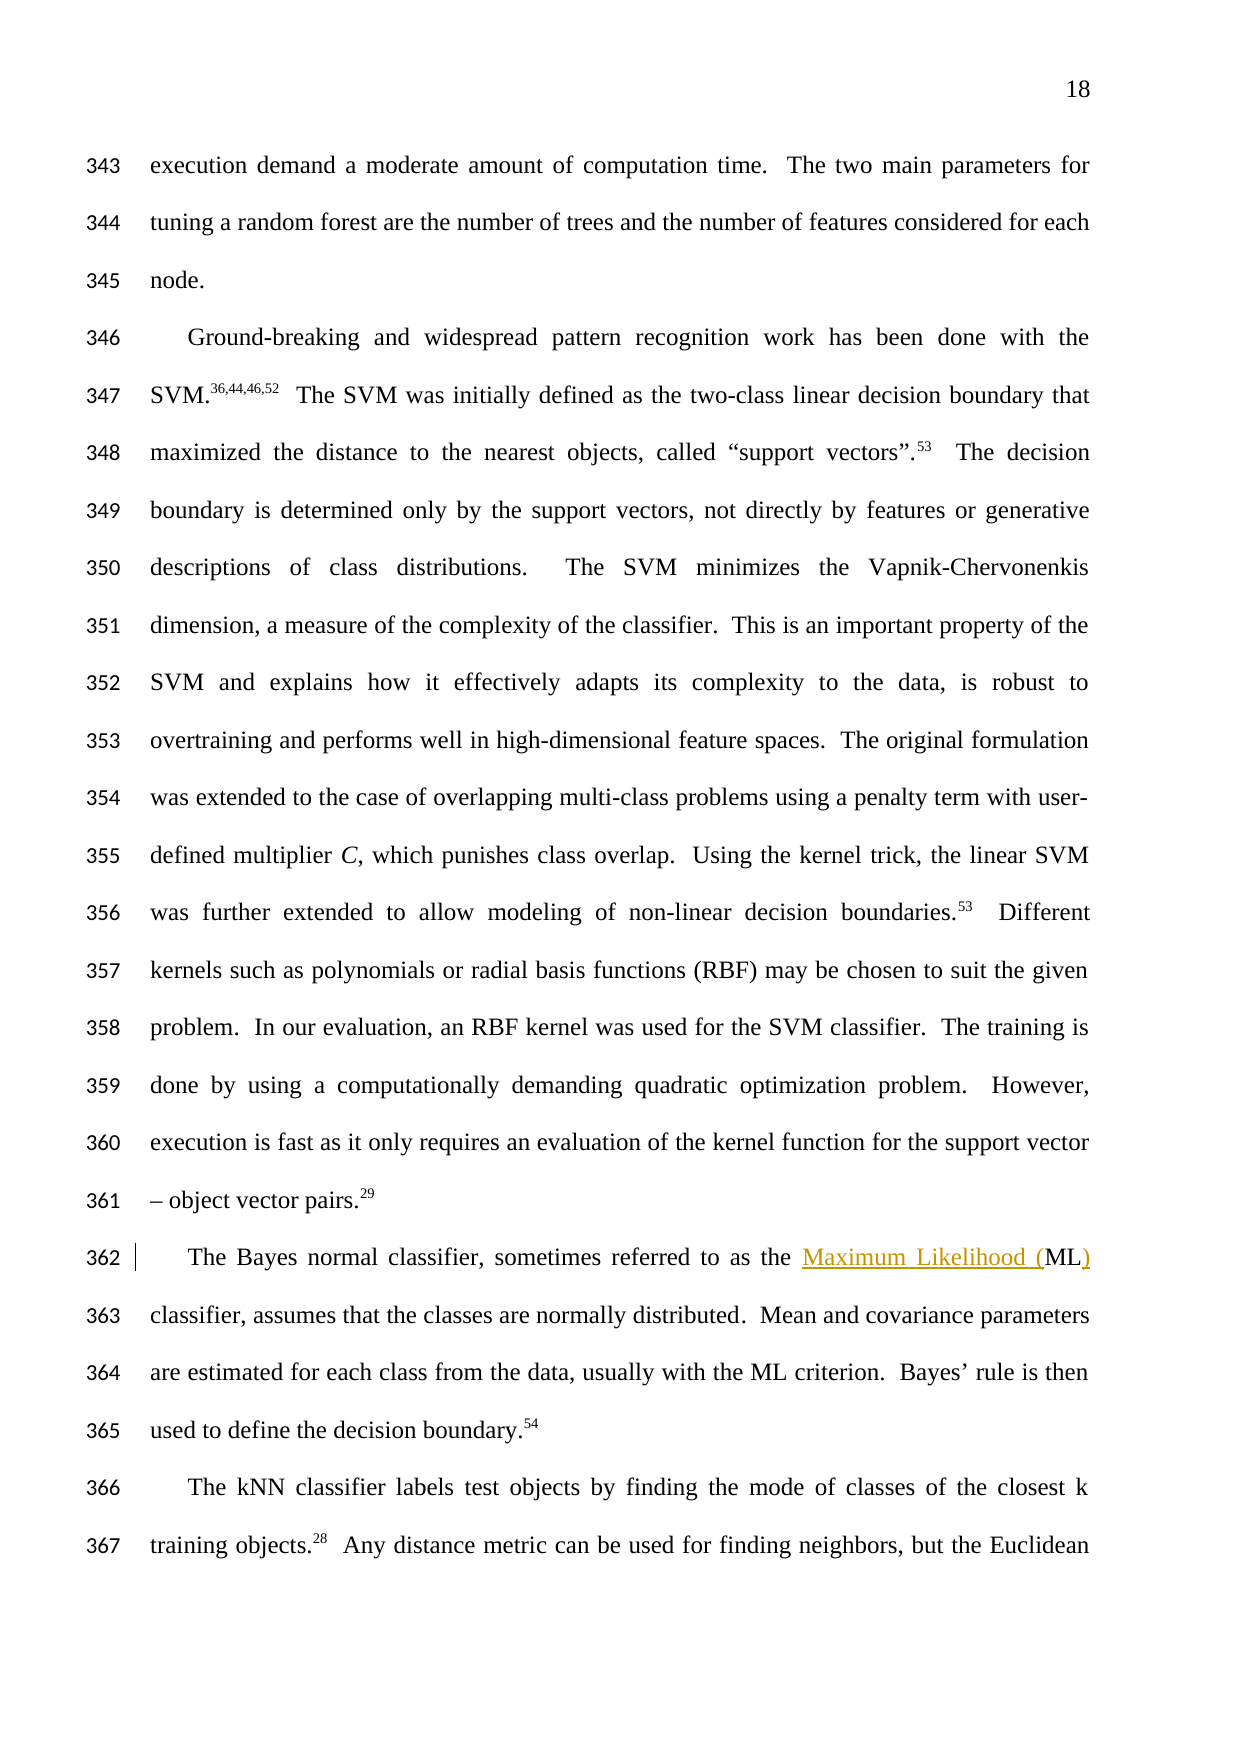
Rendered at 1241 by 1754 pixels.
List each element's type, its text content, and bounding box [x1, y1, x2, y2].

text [150, 150, 1090, 294]
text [150, 1472, 1090, 1559]
text The Bayes normal classifier, sometimes referred to as the ML classifier, assumes that the classes are normally distributed. Mean and covariance parameters are estimated for each class from the data, usually with the ML criterion. Bayes’ rule is then used to define the decision boundary.54 [150, 1242, 1090, 1444]
text Ground-breaking and widespread pattern recognition work has been done with the SVM.36,44,46,52 The SVM was initially defined as the two-class linear decision boundary that maximized the distance to the nearest objects, called “support vectors”.53 The decision boundary is determined only by the support vectors, not directly by features or generative descriptions of class distributions. The SVM minimizes the Vapnik-Chervonenkis dimension, a measure of the complexity of the classifier. This is an important property of the SVM and explains how it effectively adapts its complexity to the data, is robust to overtraining and performs well in high-dimensional feature spaces. The original formulation was extended to the case of overlapping multi-class problems using a penalty term with user-defined multiplier C, which punishes class overlap. Using the kernel trick, the linear SVM was further extended to allow modeling of non-linear decision boundaries.53 Different kernels such as polynomials or radial basis functions (RBF) may be chosen to suit the given problem. In our evaluation, an RBF kernel was used for the SVM classifier. The training is done by using a computationally demanding quadratic optimization problem. However, execution is fast as it only requires an evaluation of the kernel function for the support vector – object vector pairs.29 [150, 322, 1090, 1214]
